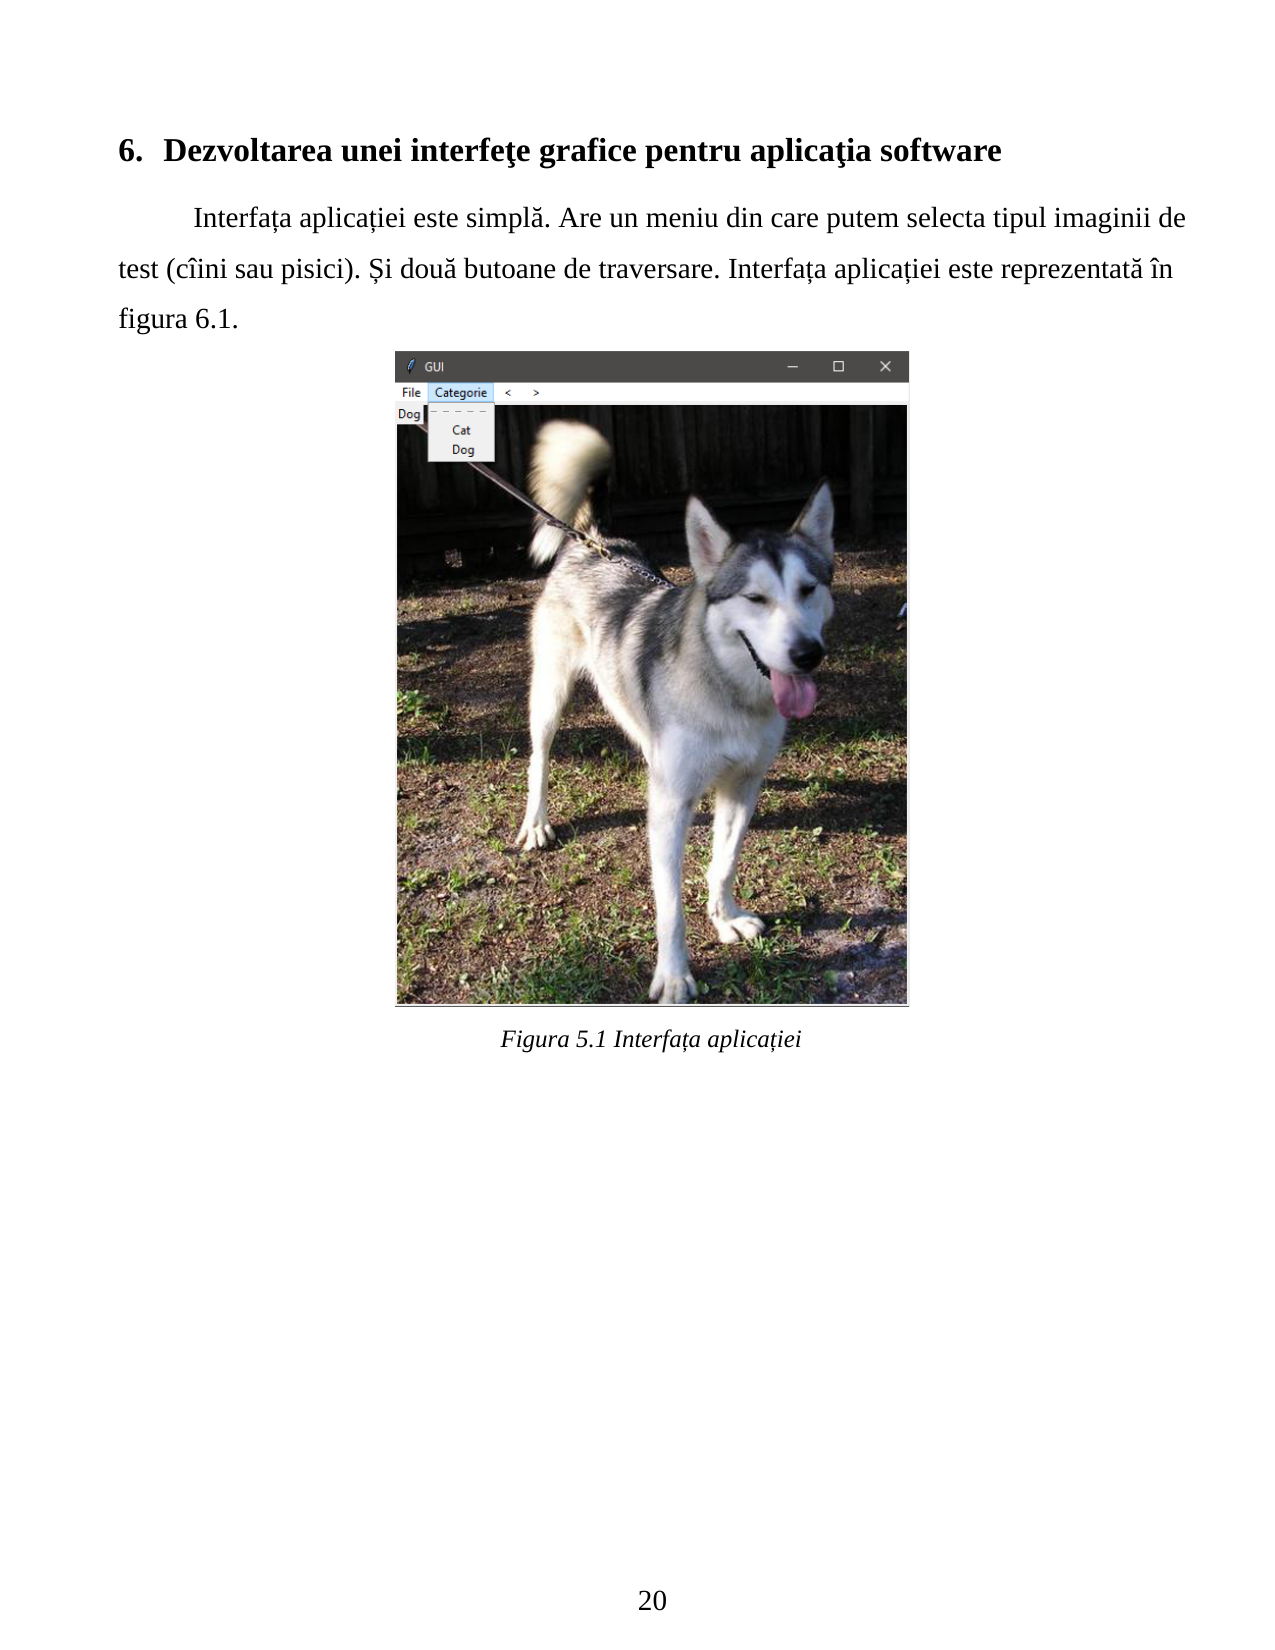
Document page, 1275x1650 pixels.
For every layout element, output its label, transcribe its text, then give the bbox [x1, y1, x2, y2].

text Interfața aplicației este simplă. Are un meniu din care putem selecta tipul imaginii de test (cîini sau pisici). Și două butoane de traversare. Interfața aplicației este reprezentată în figura 6.1. [118, 201, 1186, 335]
picture [395, 351, 910, 1007]
subtitle Dezvoltarea unei interfeţe grafice pentru aplicaţia software [118, 131, 1186, 169]
title Figura 5.1 Interfața aplicației [118, 1024, 1186, 1053]
